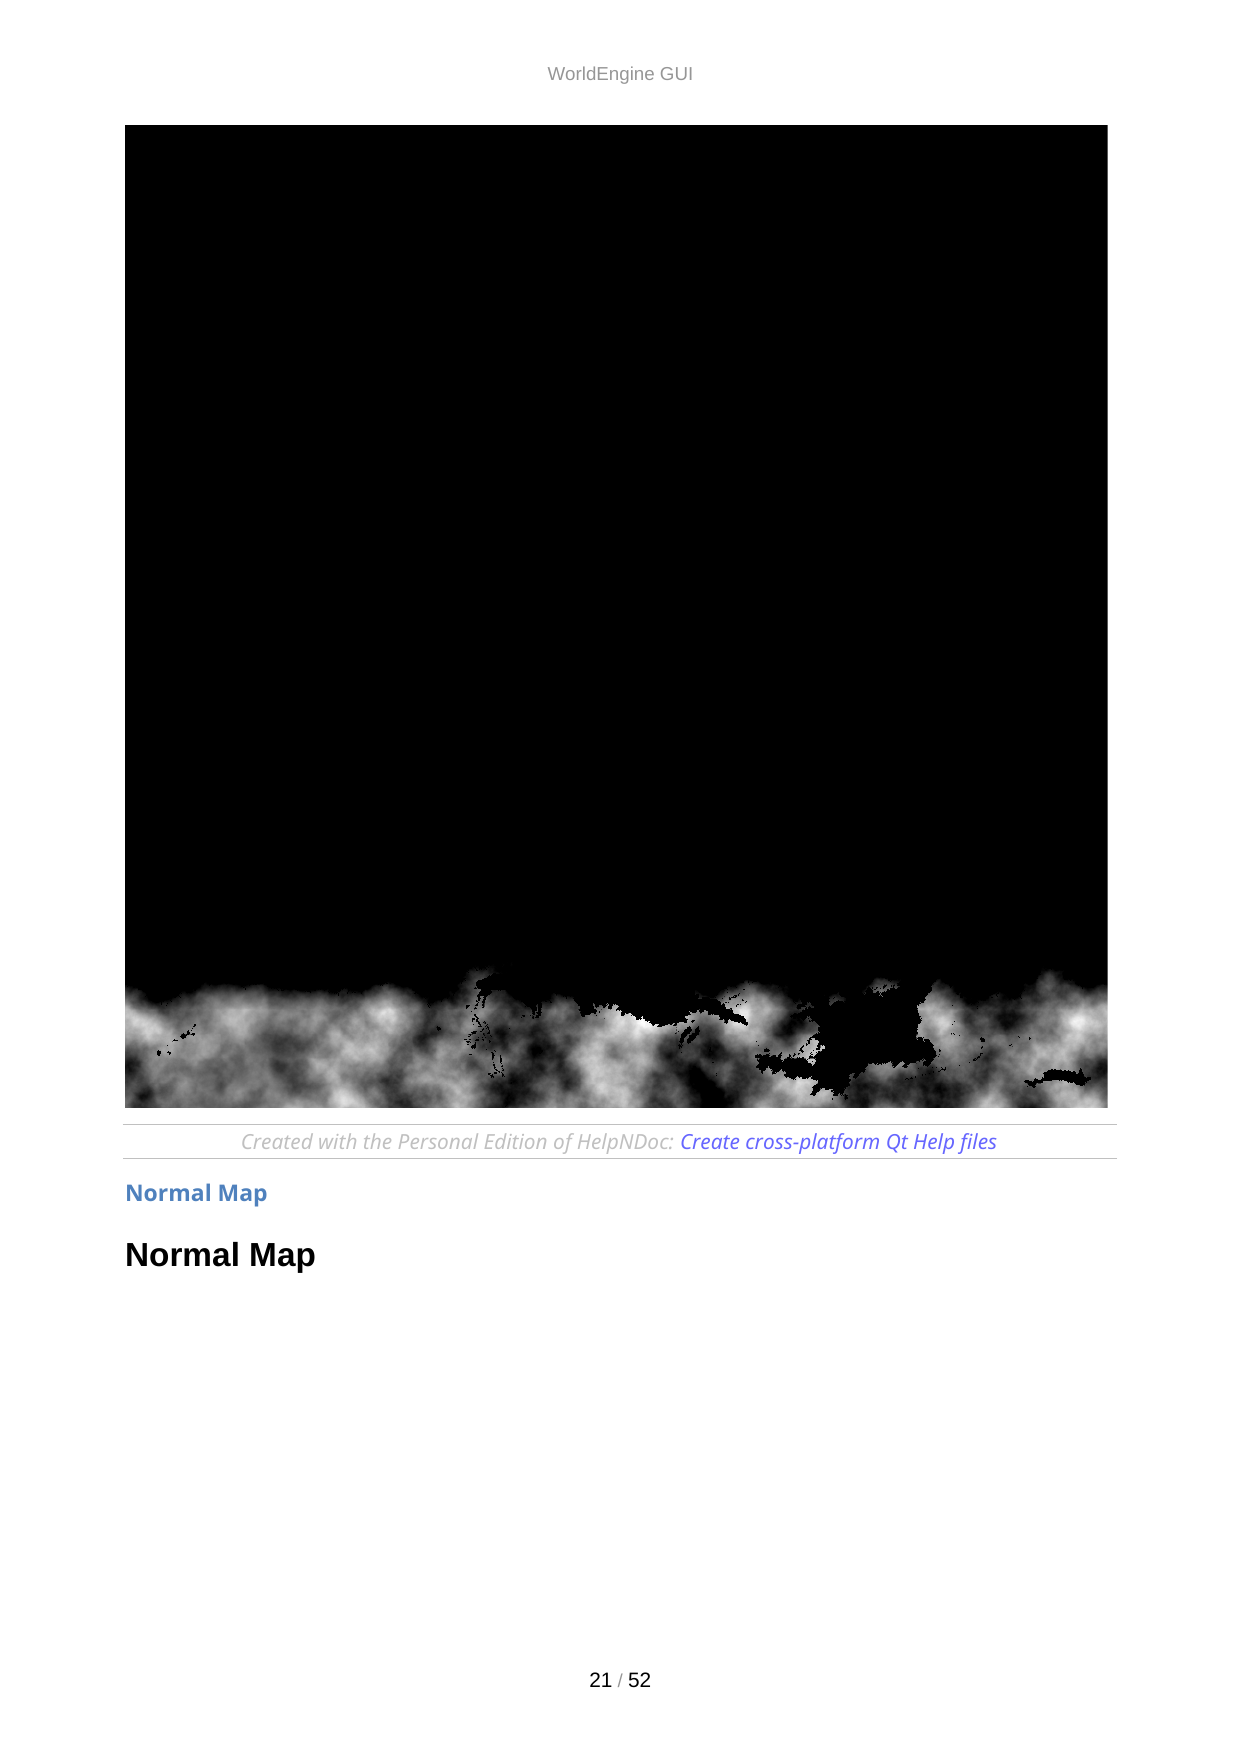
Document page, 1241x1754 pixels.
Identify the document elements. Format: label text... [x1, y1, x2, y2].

text Created with the Personal Edition of HelpNDoc: Create cross-platform Qt Help files [123, 1125, 1117, 1158]
text Normal Map [123, 1175, 1117, 1210]
picture [125, 125, 1108, 1108]
subtitle Normal Map [125, 1235, 1115, 1274]
